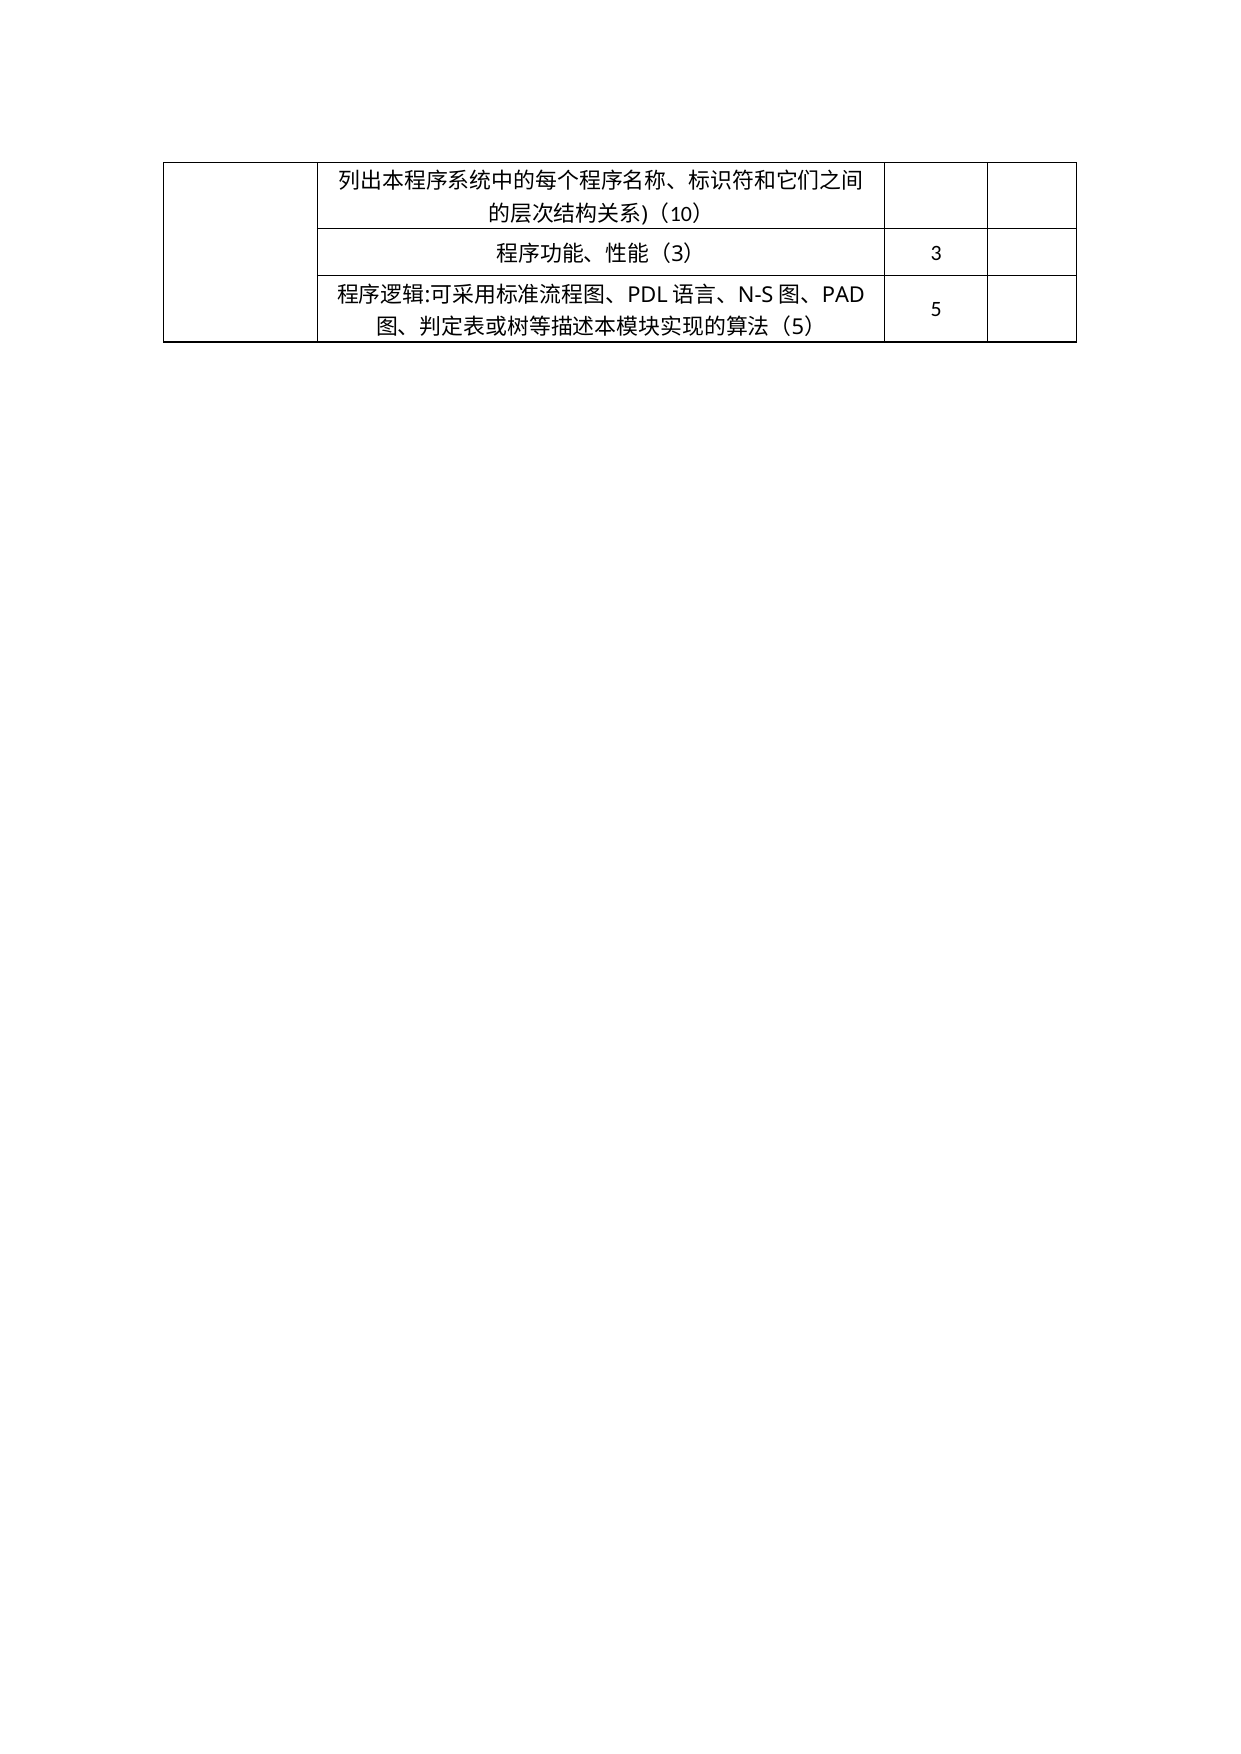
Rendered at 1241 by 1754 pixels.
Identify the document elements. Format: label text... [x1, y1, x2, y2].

table_cell [988, 276, 1076, 341]
table_cell 程序逻辑:可采用标准流程图、PDL语言、N-S图、PAD图、判定表或树等描述本模块实现的算法（5） [318, 276, 884, 341]
table_cell 5 [885, 276, 987, 341]
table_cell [318, 163, 884, 228]
table_cell 10 [885, 163, 987, 228]
table_cell 3 [885, 229, 987, 275]
table_cell [988, 163, 1076, 228]
table_cell 程序功能、性能（3） [318, 229, 884, 275]
table_cell [988, 229, 1076, 275]
